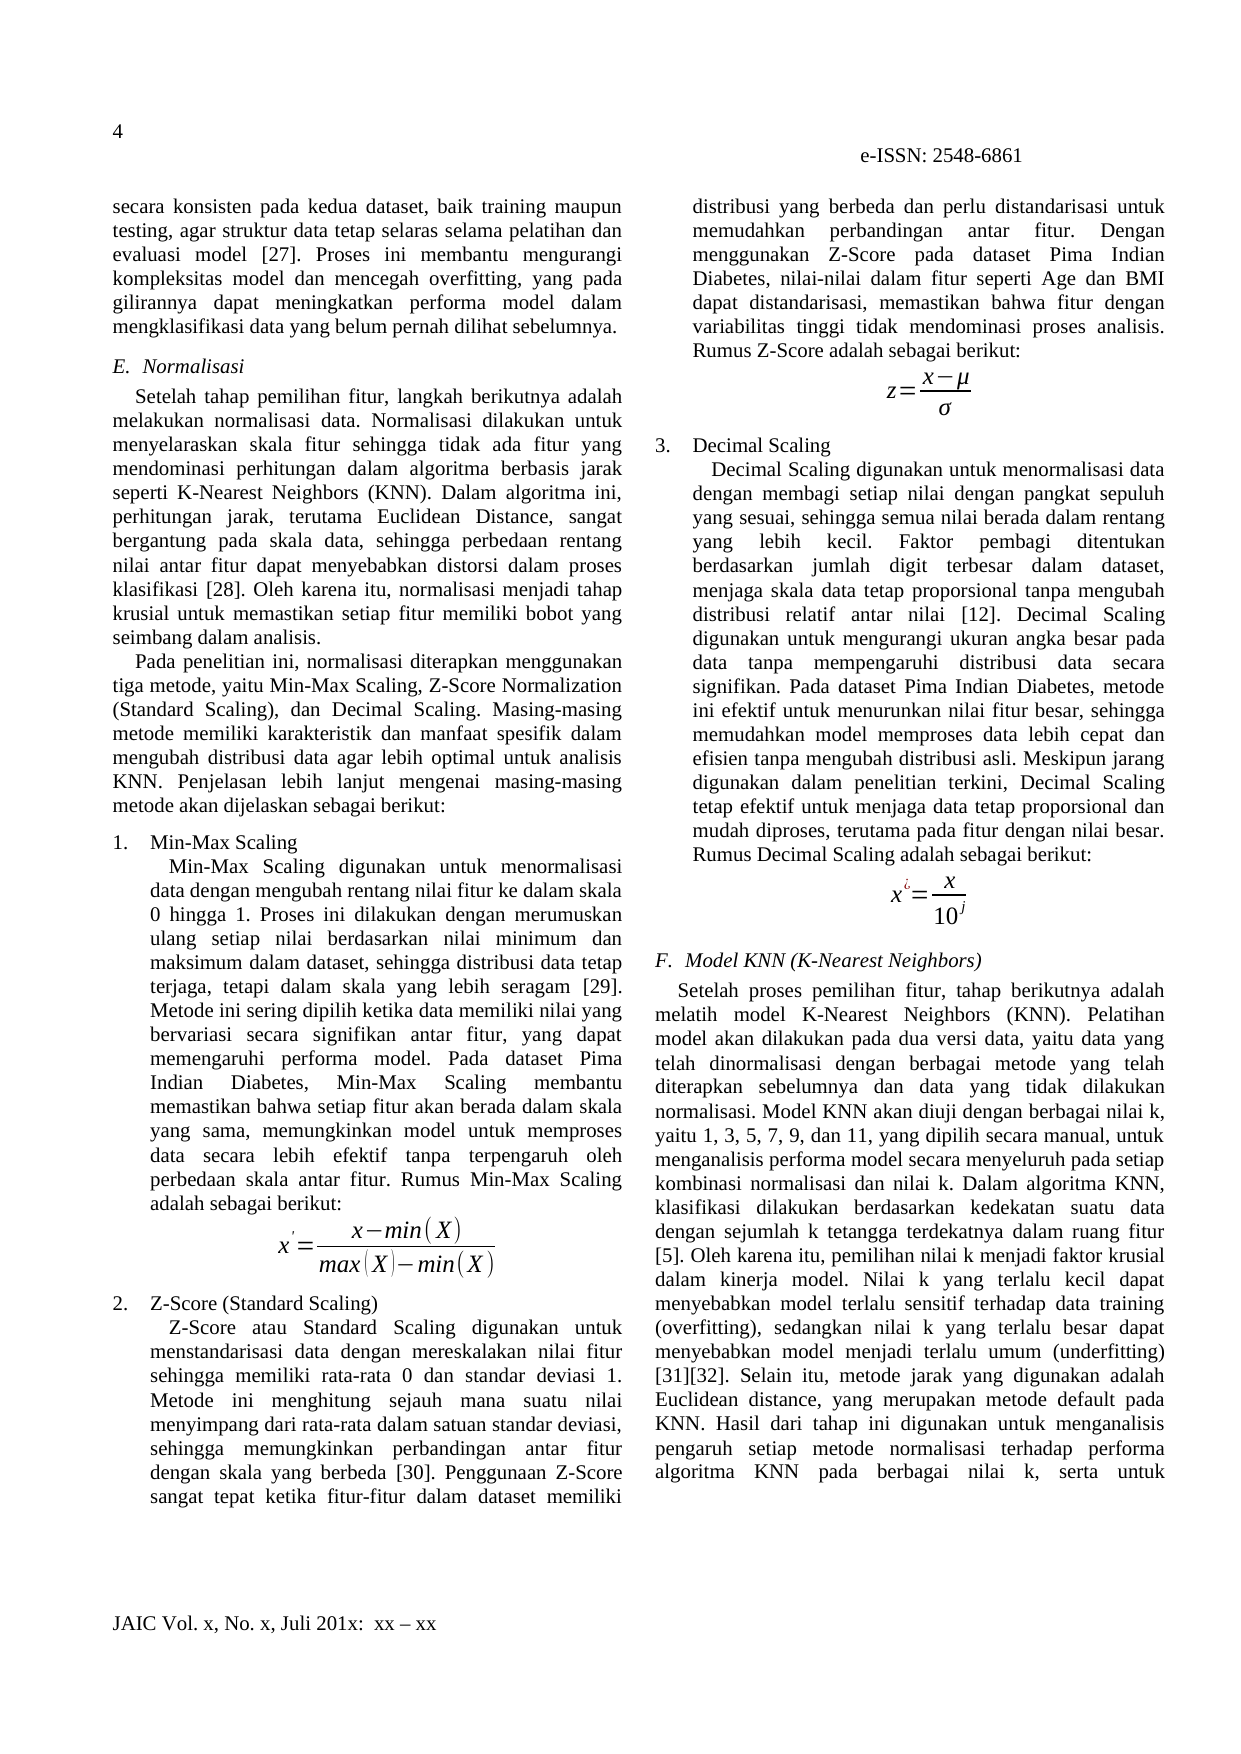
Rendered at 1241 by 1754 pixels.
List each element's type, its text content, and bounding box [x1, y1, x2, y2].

text Pada penelitian ini, normalisasi diterapkan menggunakan tiga metode, yaitu Min-Max Scaling, Z-Score Normalization (Standard Scaling), dan Decimal Scaling. Masing-masing metode memiliki karakteristik dan manfaat spesifik dalam mengubah distribusi data agar lebih optimal untuk analisis KNN. Penjelasan lebih lanjut mengenai masing-masing metode akan dijelaskan sebagai berikut: [112, 649, 623, 817]
list Decimal Scaling digunakan untuk menormalisasi data dengan membagi setiap nilai dengan pangkat sepuluh yang sesuai, sehingga semua nilai berada dalam rentang yang lebih kecil. Faktor pembagi ditentukan berdasarkan jumlah digit terbesar dalam dataset, menjaga skala data tetap proporsional tanpa mengubah distribusi relatif antar nilai . Decimal Scaling digunakan untuk mengurangi ukuran angka besar pada data tanpa mempengaruhi distribusi data secara signifikan. Pada dataset Pima Indian Diabetes, metode ini efektif untuk menurunkan nilai fitur besar, sehingga memudahkan model memproses data lebih cepat dan efisien tanpa mengubah distribusi asli. Meskipun jarang digunakan dalam penelitian terkini, Decimal Scaling tetap efektif untuk menjaga data tetap proporsional dan mudah diproses, terutama pada fitur dengan nilai besar. Rumus Decimal Scaling adalah sebagai berikut: [692, 457, 1165, 866]
text Setelah tahap pemilihan fitur, langkah berikutnya adalah melakukan normalisasi data. Normalisasi dilakukan untuk menyelaraskan skala fitur sehingga tidak ada fitur yang mendominasi perhitungan dalam algoritma berbasis jarak seperti K-Nearest Neighbors (KNN). Dalam algoritma ini, perhitungan jarak, terutama Euclidean Distance, sangat bergantung pada skala data, sehingga perbedaan rentang nilai antar fitur dapat menyebabkan distorsi dalam proses klasifikasi . Oleh karena itu, normalisasi menjadi tahap krusial untuk memastikan setiap fitur memiliki bobot yang seimbang dalam analisis. [112, 384, 623, 649]
list Z-Score atau Standard Scaling digunakan untuk menstandarisasi data dengan mereskalakan nilai fitur sehingga memiliki rata-rata 0 dan standar deviasi 1. Metode ini menghitung sejauh mana suatu nilai menyimpang dari rata-rata dalam satuan standar deviasi, sehingga memungkinkan perbandingan antar fitur dengan skala yang berbeda . Penggunaan Z-Score sangat tepat ketika fitur-fitur dalam dataset memiliki distribusi yang berbeda dan perlu distandarisasi untuk memudahkan perbandingan antar fitur. Dengan menggunakan Z-Score pada dataset Pima Indian Diabetes, nilai-nilai dalam fitur seperti Age dan BMI dapat distandarisasi, memastikan bahwa fitur dengan variabilitas tinggi tidak mendominasi proses analisis. Rumus Z-Score adalah sebagai berikut: [692, 194, 1165, 362]
list Min-Max Scaling digunakan untuk menormalisasi data dengan mengubah rentang nilai fitur ke dalam skala 0 hingga 1. Proses ini dilakukan dengan merumuskan ulang setiap nilai berdasarkan nilai minimum dan maksimum dalam dataset, sehingga distribusi data tetap terjaga, tetapi dalam skala yang lebih seragam . Metode ini sering dipilih ketika data memiliki nilai yang bervariasi secara signifikan antar fitur, yang dapat memengaruhi performa model. Pada dataset Pima Indian Diabetes, Min-Max Scaling membantu memastikan bahwa setiap fitur akan berada dalam skala yang sama, memungkinkan model untuk memproses data secara lebih efektif tanpa terpengaruh oleh perbedaan skala antar fitur. Rumus Min-Max Scaling adalah sebagai berikut: [150, 854, 623, 1215]
list Z-Score atau Standard Scaling digunakan untuk menstandarisasi data dengan mereskalakan nilai fitur sehingga memiliki rata-rata 0 dan standar deviasi 1. Metode ini menghitung sejauh mana suatu nilai menyimpang dari rata-rata dalam satuan standar deviasi, sehingga memungkinkan perbandingan antar fitur dengan skala yang berbeda . Penggunaan Z-Score sangat tepat ketika fitur-fitur dalam dataset memiliki distribusi yang berbeda dan perlu distandarisasi untuk memudahkan perbandingan antar fitur. Dengan menggunakan Z-Score pada dataset Pima Indian Diabetes, nilai-nilai dalam fitur seperti Age dan BMI dapat distandarisasi, memastikan bahwa fitur dengan variabilitas tinggi tidak mendominasi proses analisis. Rumus Z-Score adalah sebagai berikut: [150, 1315, 623, 1508]
list Model KNN (K-Nearest Neighbors) [655, 948, 1165, 972]
list Decimal Scaling [655, 433, 1165, 457]
list Normalisasi [112, 354, 623, 378]
list Min-Max Scaling [112, 830, 623, 854]
list Z-Score (Standard Scaling) [112, 1291, 623, 1315]
